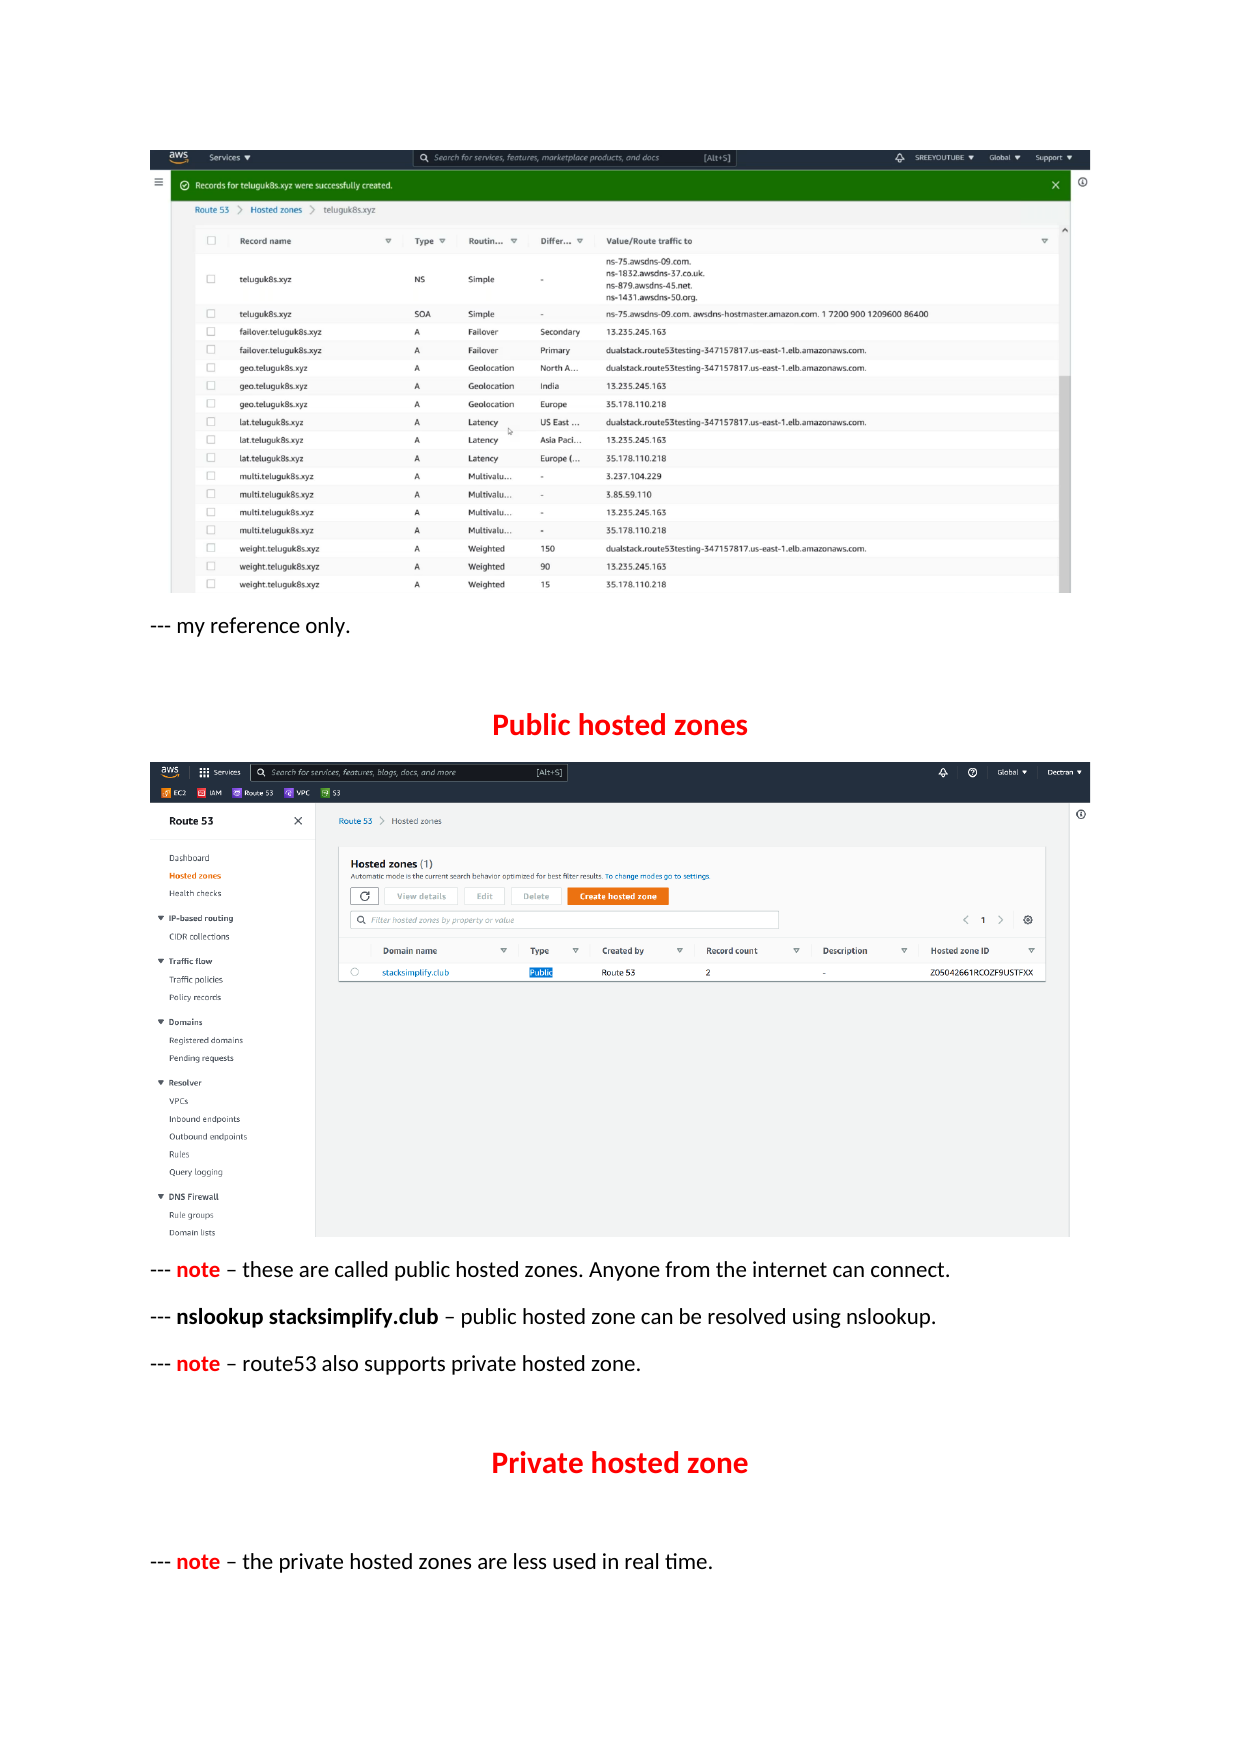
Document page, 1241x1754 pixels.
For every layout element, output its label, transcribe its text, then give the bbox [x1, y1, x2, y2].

text --- note – the private hosted zones are less used in real time. [150, 1547, 1090, 1575]
text --- note – these are called public hosted zones. Anyone from the internet can connect. [150, 1255, 1090, 1283]
picture [150, 150, 1091, 593]
text Public hosted zones [150, 705, 1090, 743]
text Private hosted zone [150, 1443, 1090, 1481]
text --- note – route53 also supports private hosted zone. [150, 1349, 1090, 1377]
text --- my reference only. [150, 611, 1090, 639]
text --- nslookup stacksimplify.club – public hosted zone can be resolved using nslookup. [150, 1302, 1090, 1330]
picture [150, 762, 1091, 1237]
